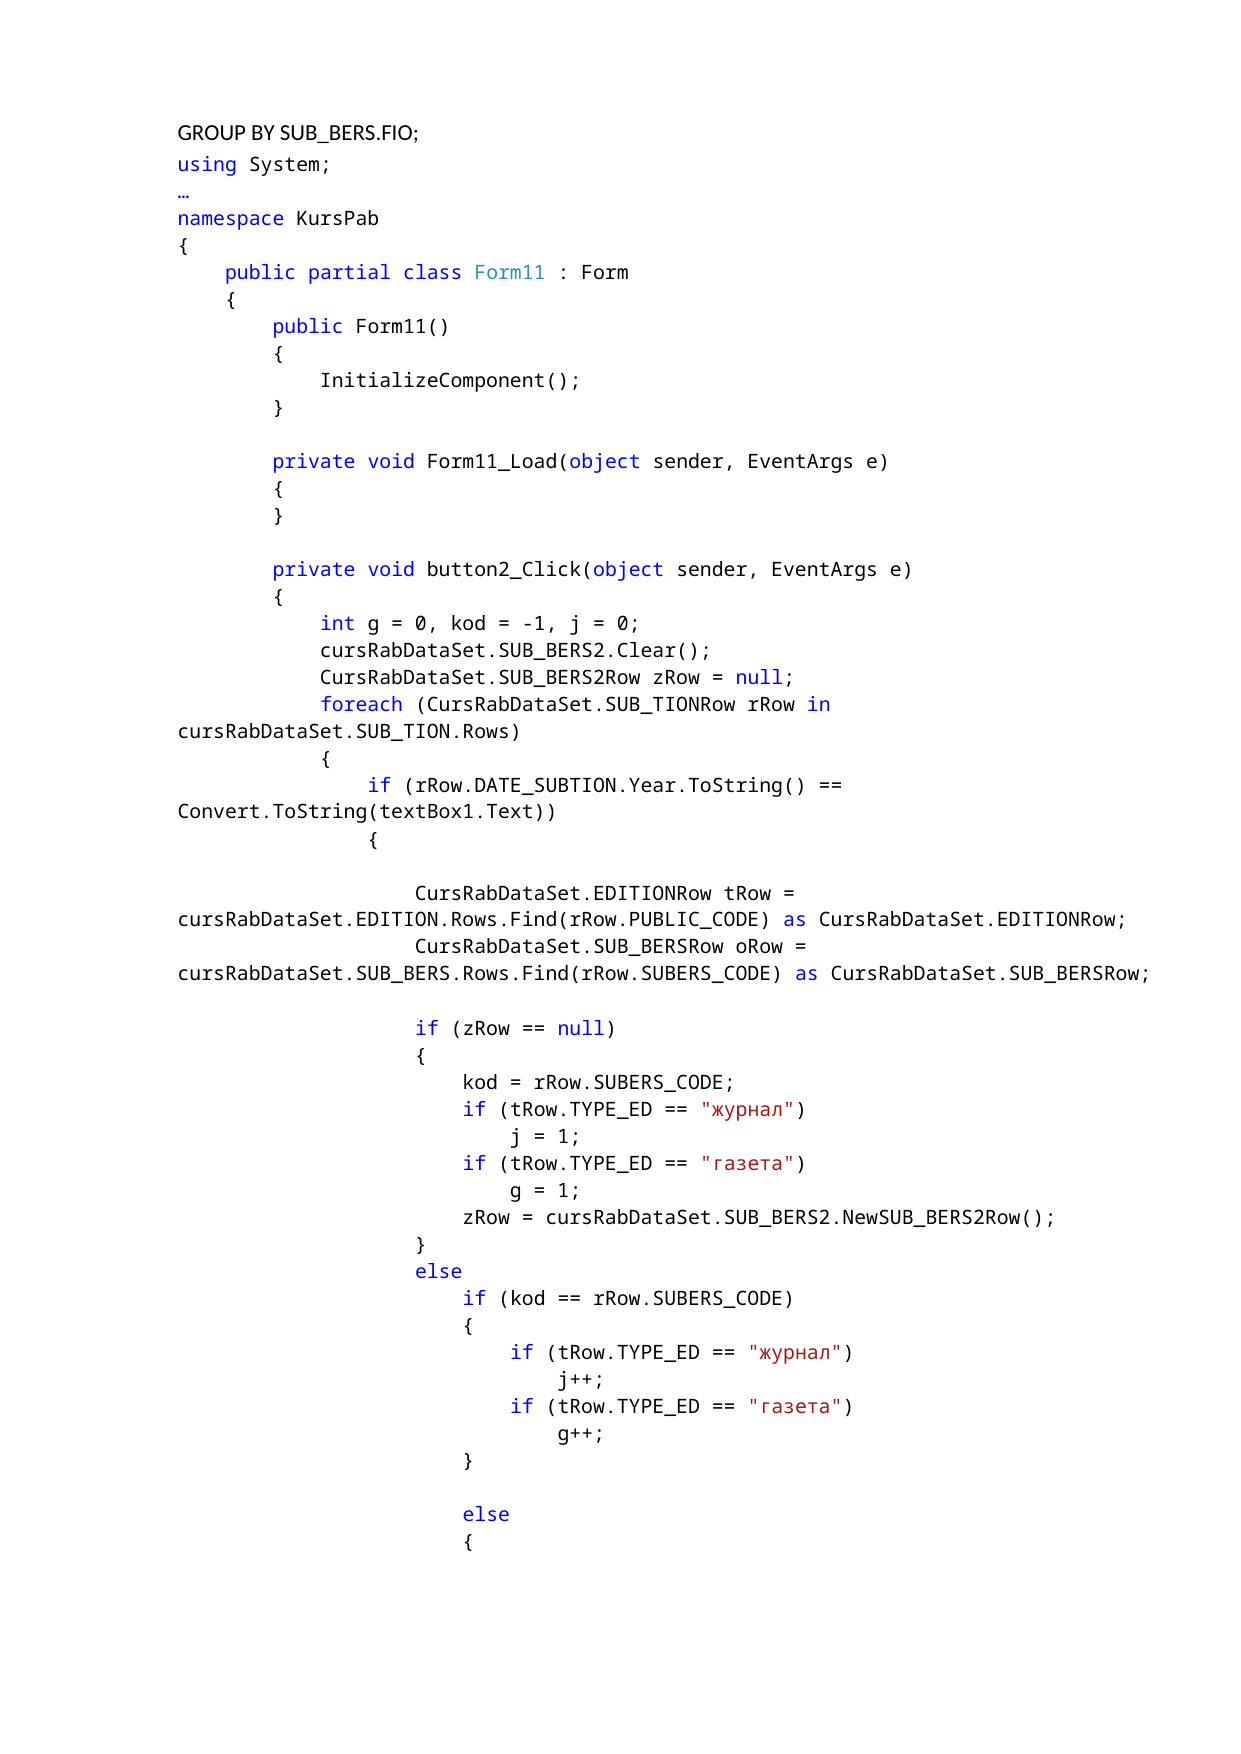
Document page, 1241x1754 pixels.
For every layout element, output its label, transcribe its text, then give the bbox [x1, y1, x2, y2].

text } [177, 1231, 1152, 1257]
text kod = rRow.SUBERS_CODE; [177, 1069, 1152, 1096]
text public Form11() [177, 312, 1152, 339]
text private void button2_Click(object sender, EventArgs e) [177, 555, 1152, 582]
text foreach (CursRabDataSet.SUB_TIONRow rRow in cursRabDataSet.SUB_TION.Rows) [177, 690, 1152, 744]
text { [177, 474, 1152, 501]
text { [177, 1042, 1152, 1069]
text j++; [177, 1365, 1152, 1392]
text } [177, 501, 1152, 528]
text if (tRow.TYPE_ED == "журнал") [177, 1096, 1152, 1123]
text if (tRow.TYPE_ED == "газета") [177, 1392, 1152, 1419]
text GROUP BY SUB_BERS.FIO; [177, 118, 1152, 146]
text using System; [177, 150, 1152, 177]
text cursRabDataSet.SUB_BERS2.Clear(); [177, 636, 1152, 663]
text CursRabDataSet.SUB_BERS2Row zRow = null; [177, 663, 1152, 690]
text } [177, 393, 1152, 420]
text else [177, 1500, 1152, 1527]
text InitializeComponent(); [177, 366, 1152, 393]
text { [177, 285, 1152, 312]
text if (tRow.TYPE_ED == "журнал") [177, 1338, 1152, 1365]
text int g = 0, kod = -1, j = 0; [177, 609, 1152, 636]
text { [177, 825, 1152, 852]
text namespace KursPab [177, 204, 1152, 231]
text { [177, 744, 1152, 771]
text if (tRow.TYPE_ED == "газета") [177, 1149, 1152, 1177]
text if (zRow == null) [177, 1015, 1152, 1042]
text { [177, 582, 1152, 609]
text j = 1; [177, 1123, 1152, 1149]
text g = 1; [177, 1177, 1152, 1203]
text CursRabDataSet.SUB_BERSRow oRow = cursRabDataSet.SUB_BERS.Rows.Find(rRow.SUBERS_CODE) as CursRabDataSet.SUB_BERSRow; [177, 933, 1152, 987]
text { [177, 1527, 1152, 1554]
text g++; [177, 1419, 1152, 1446]
text { [177, 231, 1152, 258]
text { [177, 1311, 1152, 1338]
text if (rRow.DATE_SUBTION.Year.ToString() == Convert.ToString(textBox1.Text)) [177, 771, 1152, 825]
text public partial class Form11 : Form [177, 258, 1152, 285]
text zRow = cursRabDataSet.SUB_BERS2.NewSUB_BERS2Row(); [177, 1203, 1152, 1231]
text CursRabDataSet.EDITIONRow tRow = cursRabDataSet.EDITION.Rows.Find(rRow.PUBLIC_CODE) as CursRabDataSet.EDITIONRow; [177, 879, 1152, 933]
text if (kod == rRow.SUBERS_CODE) [177, 1284, 1152, 1311]
text private void Form11_Load(object sender, EventArgs e) [177, 447, 1152, 474]
text } [177, 1446, 1152, 1473]
text else [177, 1257, 1152, 1284]
text … [177, 177, 1152, 204]
text { [177, 339, 1152, 366]
